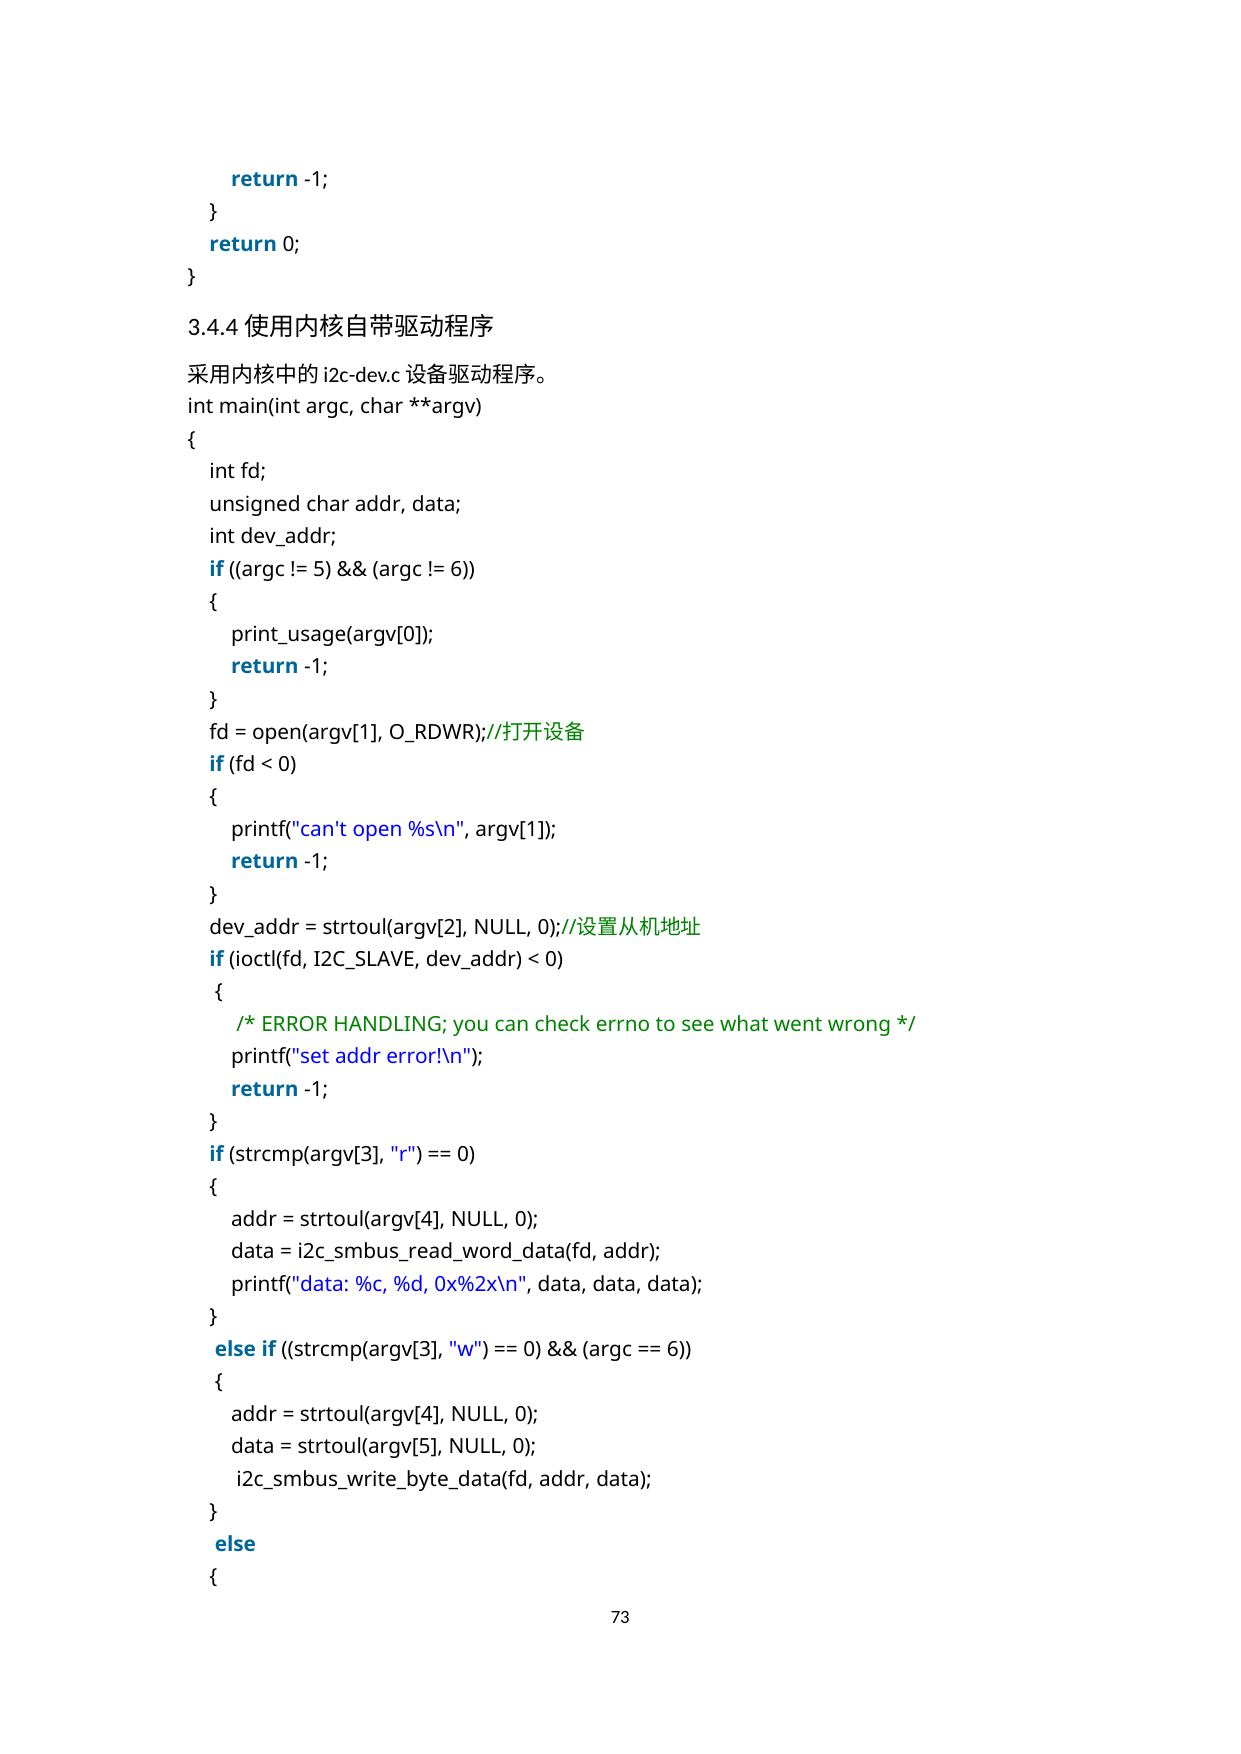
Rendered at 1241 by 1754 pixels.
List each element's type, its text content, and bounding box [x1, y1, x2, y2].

text 采用内核中的i2c-dev.c设备驱动程序。 [187, 357, 1053, 389]
text fd = open(argv[1], O_RDWR);//打开设备 [187, 714, 1053, 747]
text } [187, 1299, 1053, 1332]
text return -1; [187, 844, 1053, 877]
text { [187, 422, 1053, 454]
text data = strtoul(argv[5], NULL, 0); [187, 1429, 1053, 1462]
text { [187, 779, 1053, 812]
text dev_addr = strtoul(argv[2], NULL, 0);//设置从机地址 [187, 909, 1053, 942]
text } [187, 259, 1053, 292]
text return -1; [187, 649, 1053, 682]
text addr = strtoul(argv[4], NULL, 0); [187, 1397, 1053, 1429]
text { [187, 1559, 1053, 1592]
text i2c_smbus_write_byte_data(fd, addr, data); [187, 1462, 1053, 1494]
text if (ioctl(fd, I2C_SLAVE, dev_addr) < 0) [187, 942, 1053, 974]
text return -1; [187, 1072, 1053, 1104]
text if (fd < 0) [187, 747, 1053, 779]
text } [187, 194, 1053, 227]
text return -1; [187, 162, 1053, 194]
text /* ERROR HANDLING; you can check errno to see what went wrong */ [187, 1007, 1053, 1039]
text int main(int argc, char **argv) [187, 389, 1053, 422]
text { [187, 584, 1053, 617]
text printf("can't open %s\n", argv[1]); [187, 812, 1053, 844]
text { [187, 1364, 1053, 1397]
text } [187, 682, 1053, 714]
text print_usage(argv[0]); [187, 617, 1053, 649]
text return 0; [187, 227, 1053, 259]
text } [187, 1494, 1053, 1527]
text addr = strtoul(argv[4], NULL, 0); [187, 1202, 1053, 1234]
text data = i2c_smbus_read_word_data(fd, addr); [187, 1234, 1053, 1267]
text { [187, 974, 1053, 1007]
subtitle 3.4.4 使用内核自带驱动程序 [187, 292, 1053, 357]
text else [187, 1527, 1053, 1559]
text else if ((strcmp(argv[3], "w") == 0) && (argc == 6)) [187, 1332, 1053, 1364]
text int dev_addr; [187, 519, 1053, 552]
text printf("data: %c, %d, 0x%2x\n", data, data, data); [187, 1267, 1053, 1299]
text if (strcmp(argv[3], "r") == 0) [187, 1137, 1053, 1169]
text int fd; [187, 454, 1053, 487]
text } [187, 1104, 1053, 1137]
text { [187, 1169, 1053, 1202]
text unsigned char addr, data; [187, 487, 1053, 519]
text printf("set addr error!\n"); [187, 1039, 1053, 1072]
text if ((argc != 5) && (argc != 6)) [187, 552, 1053, 584]
text } [187, 877, 1053, 909]
